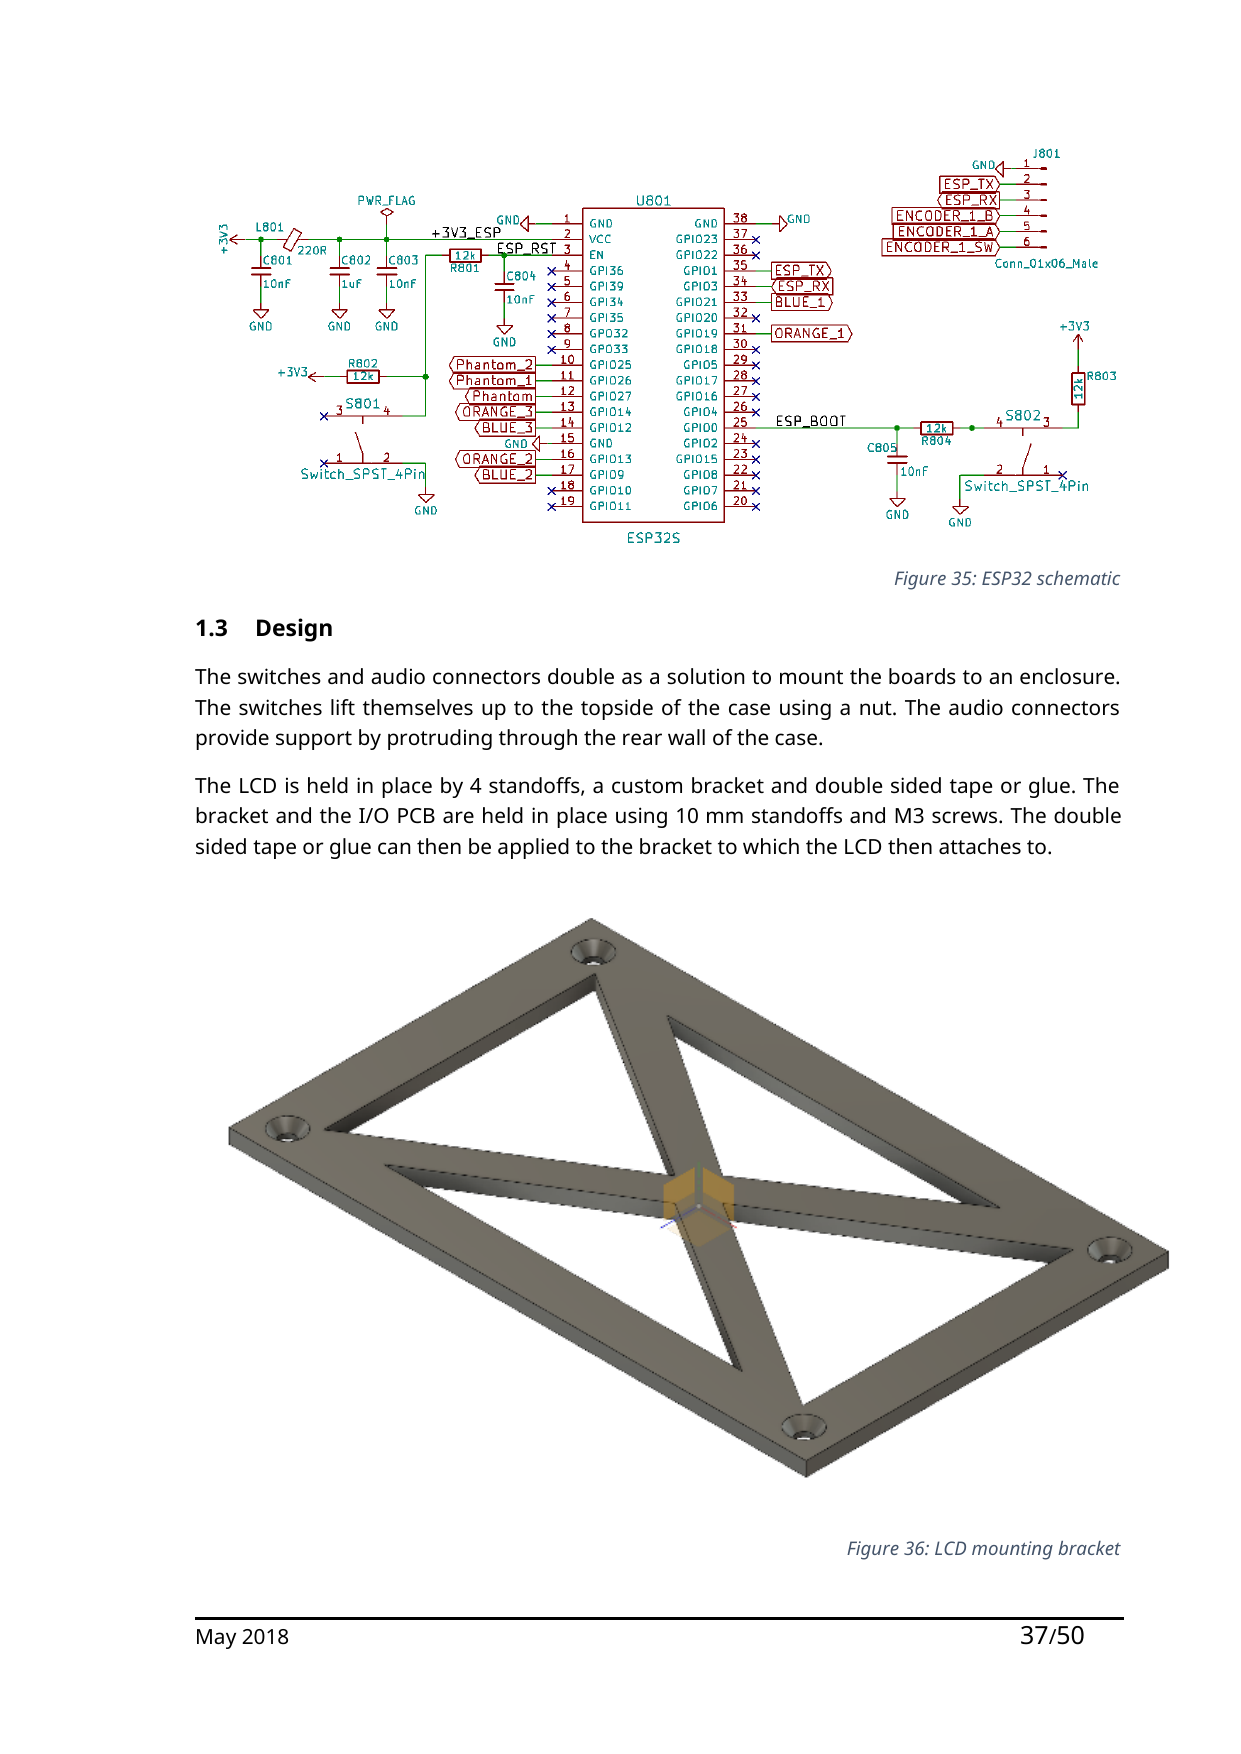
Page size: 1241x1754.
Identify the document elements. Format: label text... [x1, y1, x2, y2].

picture [194, 879, 1188, 1517]
picture [194, 118, 1123, 547]
text Figure 35: ESP32 schematic [195, 565, 1122, 591]
text The LCD is held in place by 4 standoffs, a custom bracket and double sided tape or glue. The bracket and the I/O PCB are held in place using 10 mm standoffs and M3 screws. The double sided tape or glue can then be applied to the bracket to which the LCD then attaches to. [195, 771, 1122, 860]
text The switches and audio connectors double as a solution to mount the boards to an enclosure. The switches lift themselves up to the topside of the case using a nut. The audio connectors provide support by protruding through the rear wall of the case. [195, 662, 1122, 752]
text Figure 36: LCD mounting bracket [195, 1535, 1122, 1561]
subtitle Design [195, 612, 1122, 643]
